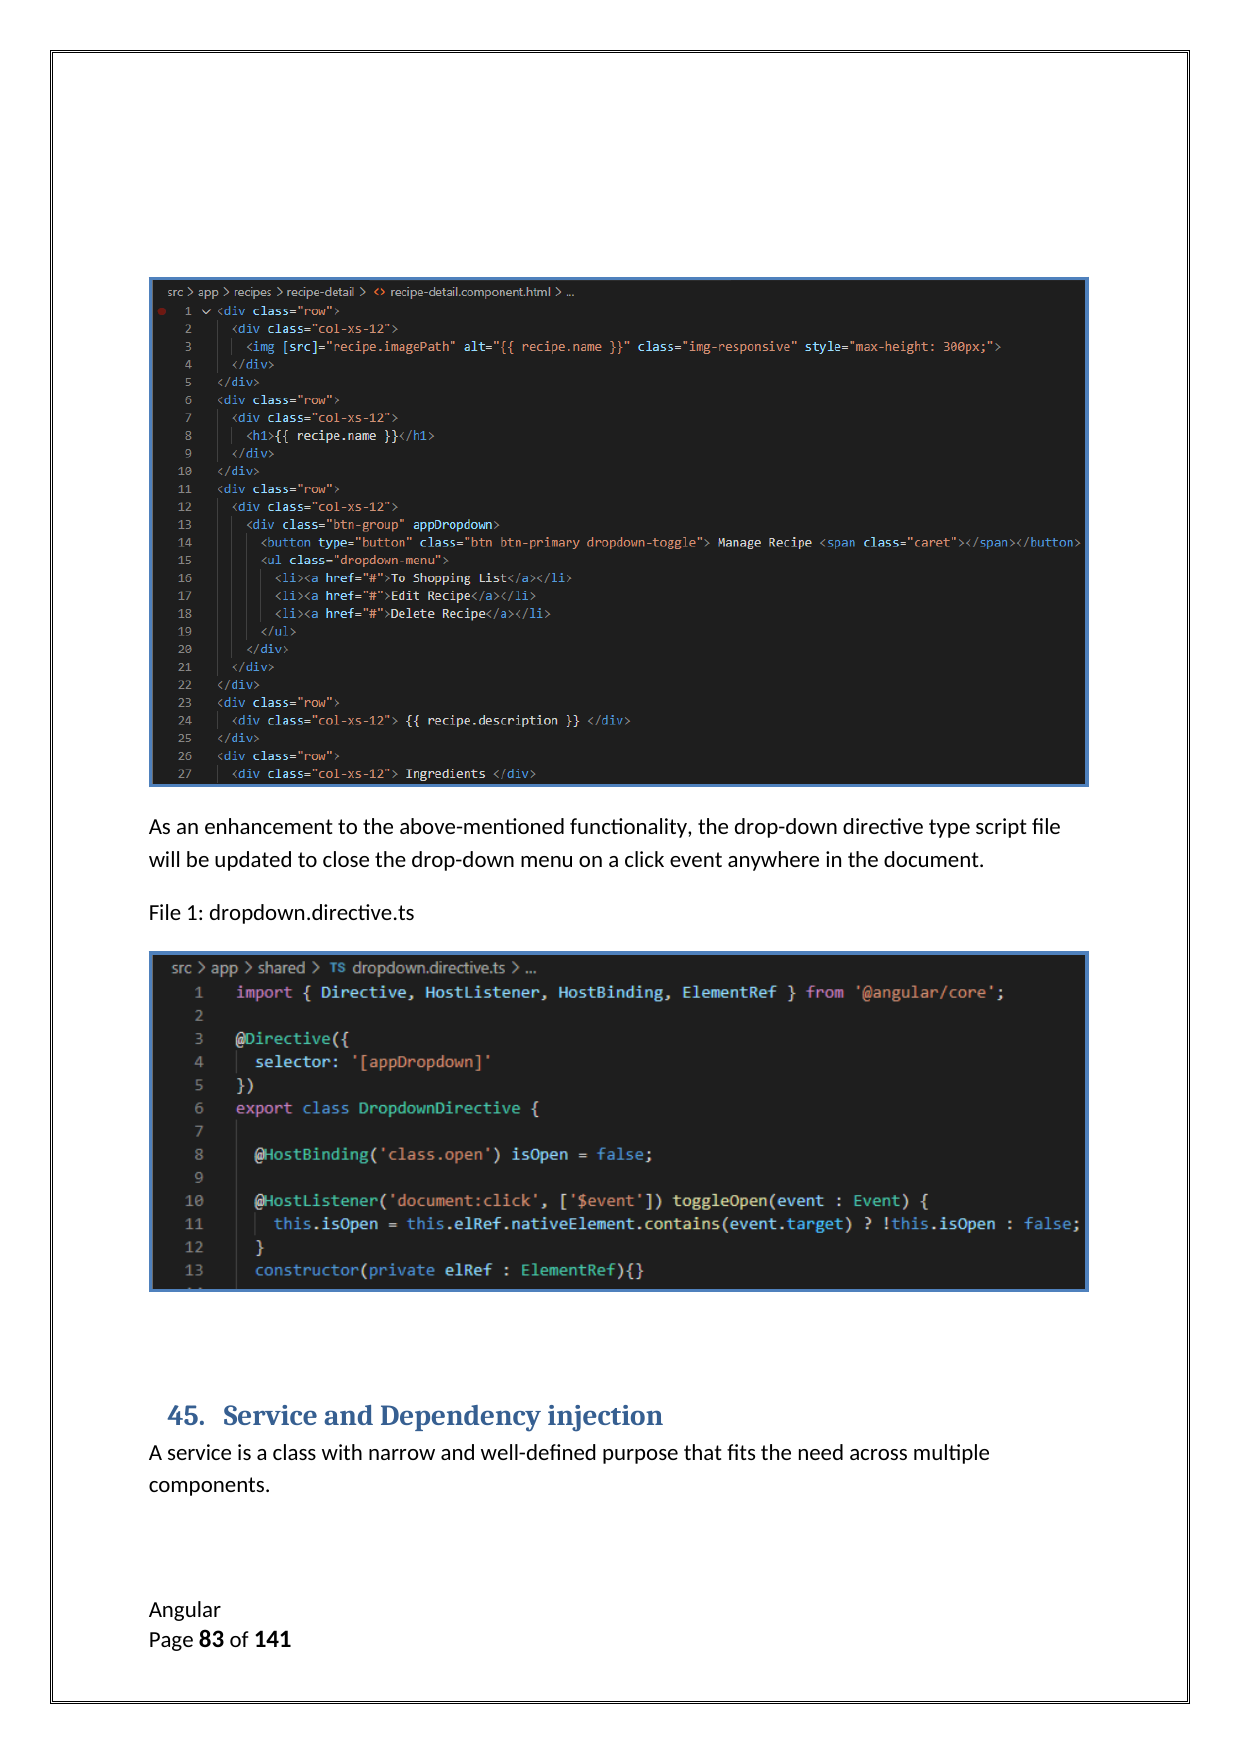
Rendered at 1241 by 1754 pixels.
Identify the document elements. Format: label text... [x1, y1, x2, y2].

picture [152, 955, 1085, 1289]
subtitle Service and Dependency injection [167, 1399, 1092, 1433]
picture [152, 280, 1085, 784]
text A service is a class with narrow and well-defined purpose that fits the need across multiple components. [148, 1438, 1092, 1498]
text As an enhancement to the above-mentioned functionality, the drop-down directive type script file will be updated to close the drop-down menu on a click event anywhere in the document. [148, 812, 1092, 873]
text File 1: dropdown.directive.ts [148, 898, 1092, 926]
